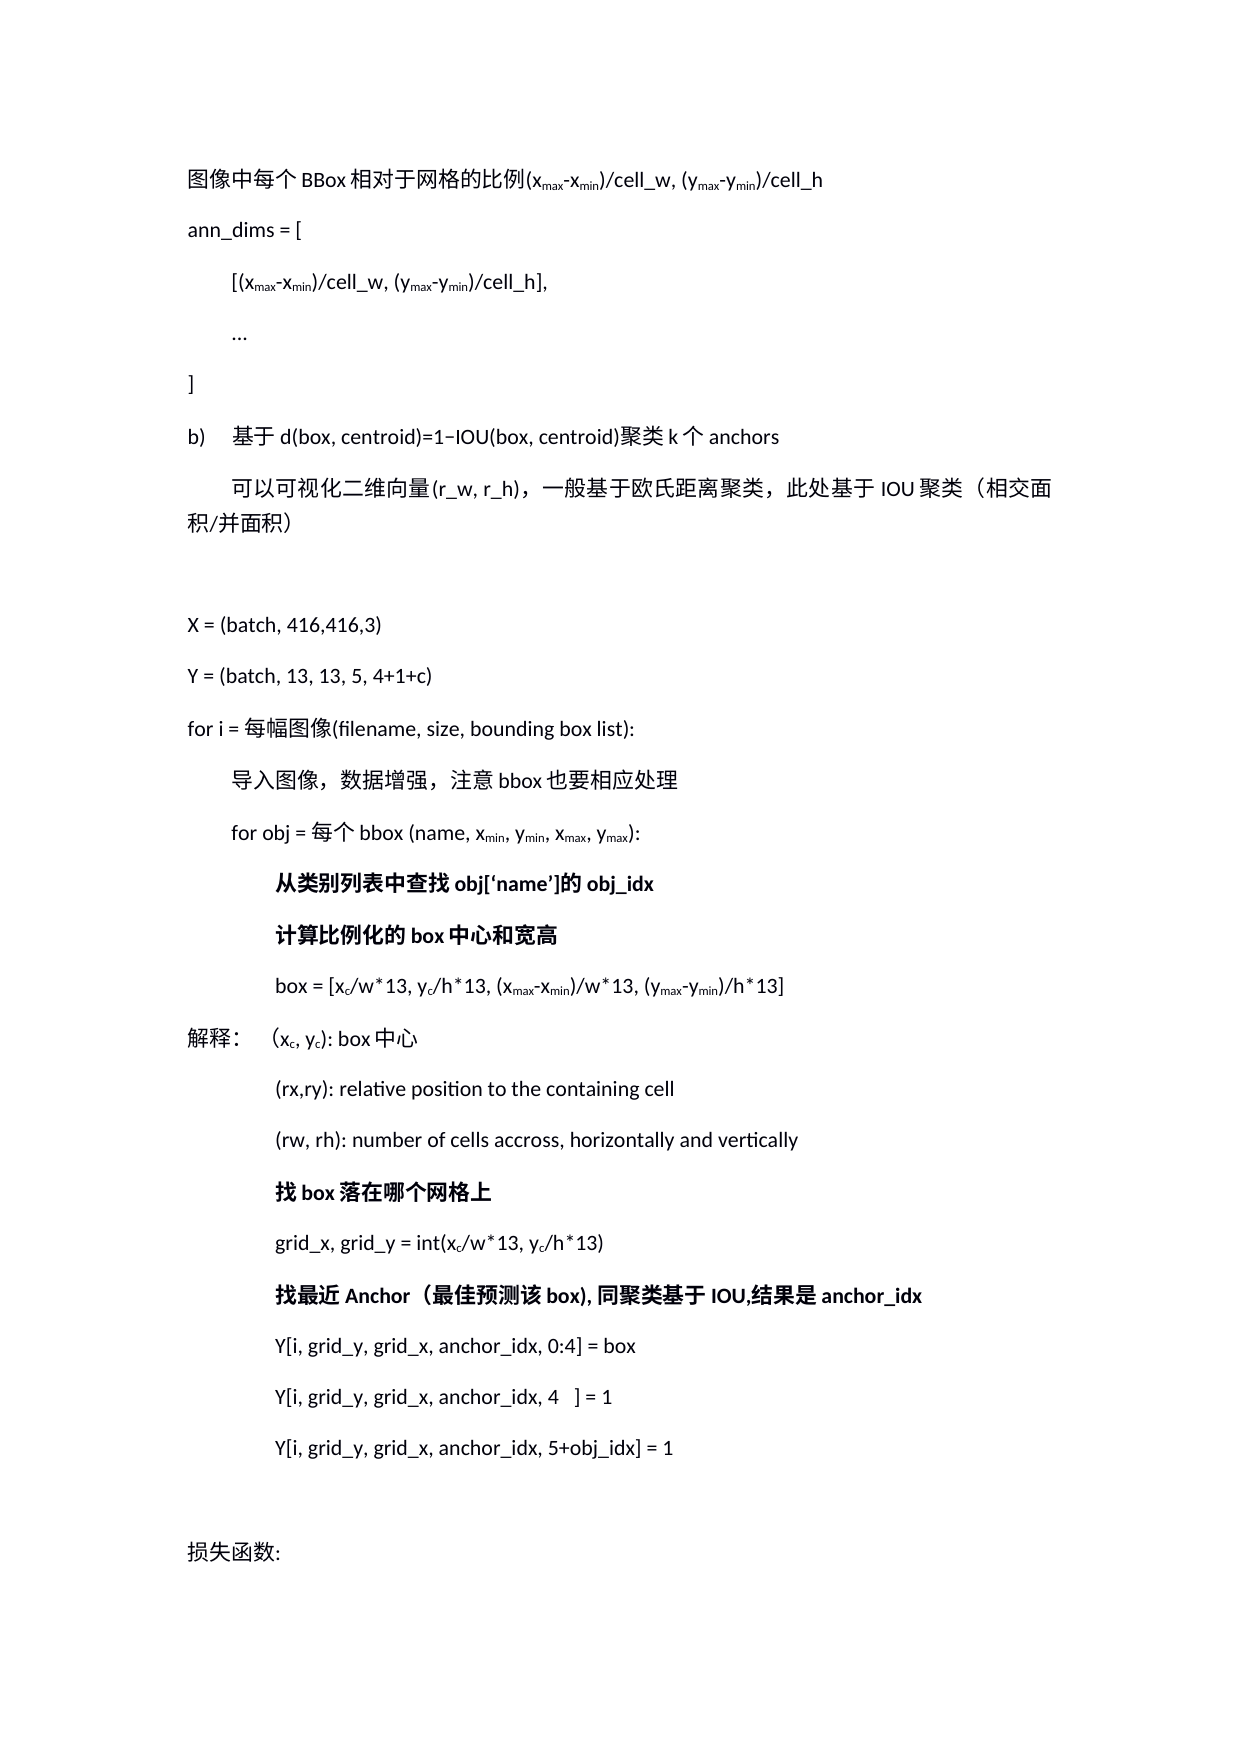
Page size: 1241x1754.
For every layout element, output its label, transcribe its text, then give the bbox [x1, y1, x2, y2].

text (rw, rh): number of cells accross, horizontally and vertically [231, 1123, 1053, 1156]
text (rx,ry): relative position to the containing cell [231, 1072, 1053, 1104]
text Y = (batch, 13, 13, 5, 4+1+c) [187, 659, 1053, 692]
text 可以可视化二维向量(r_w, r_h)，一般基于欧氏距离聚类，此处基于IOU聚类（相交面积/并面积） [187, 470, 1053, 538]
text 找box落在哪个网格上 [231, 1174, 1053, 1207]
text 解释： （xc, yc): box中心 [187, 1020, 1053, 1053]
text [(xmax-xmin)/cell_w, (ymax-ymin)/cell_h], [187, 265, 1053, 297]
text for obj = 每个bbox (name, xmin, ymin, xmax, ymax): [187, 814, 1053, 847]
text box = [xc/w*13, yc/h*13, (xmax-xmin)/w*13, (ymax-ymin)/h*13] [231, 969, 1053, 1002]
text 损失函数: [187, 1534, 1053, 1567]
text Y[i, grid_y, grid_x, anchor_idx, 4 ] = 1 [231, 1380, 1053, 1413]
text ... [187, 316, 1053, 349]
text X = (batch, 416,416,3) [187, 608, 1053, 641]
text 导入图像，数据增强，注意bbox也要相应处理 [187, 762, 1053, 795]
text 计算比例化的box中心和宽高 [231, 917, 1053, 950]
text 图像中每个BBox相对于网格的比例(xmax-xmin)/cell_w, (ymax-ymin)/cell_h [187, 162, 1053, 194]
text Y[i, grid_y, grid_x, anchor_idx, 5+obj_idx] = 1 [231, 1432, 1053, 1464]
text ] [187, 367, 1053, 400]
text grid_x, grid_y = int(xc/w*13, yc/h*13) [231, 1226, 1053, 1259]
text Y[i, grid_y, grid_x, anchor_idx, 0:4] = box [231, 1329, 1053, 1362]
text 找最近Anchor（最佳预测该box), 同聚类基于IOU,结果是anchor_idx [231, 1277, 1053, 1310]
text ann_dims = [ [187, 214, 1053, 246]
text 从类别列表中查找obj[‘name’]的obj_idx [231, 866, 1053, 898]
text for i = 每幅图像(filename, size, bounding box list): [187, 711, 1053, 743]
list 基于d(box, centroid)=1−IOU(box, centroid)聚类k个anchors [187, 419, 1053, 451]
